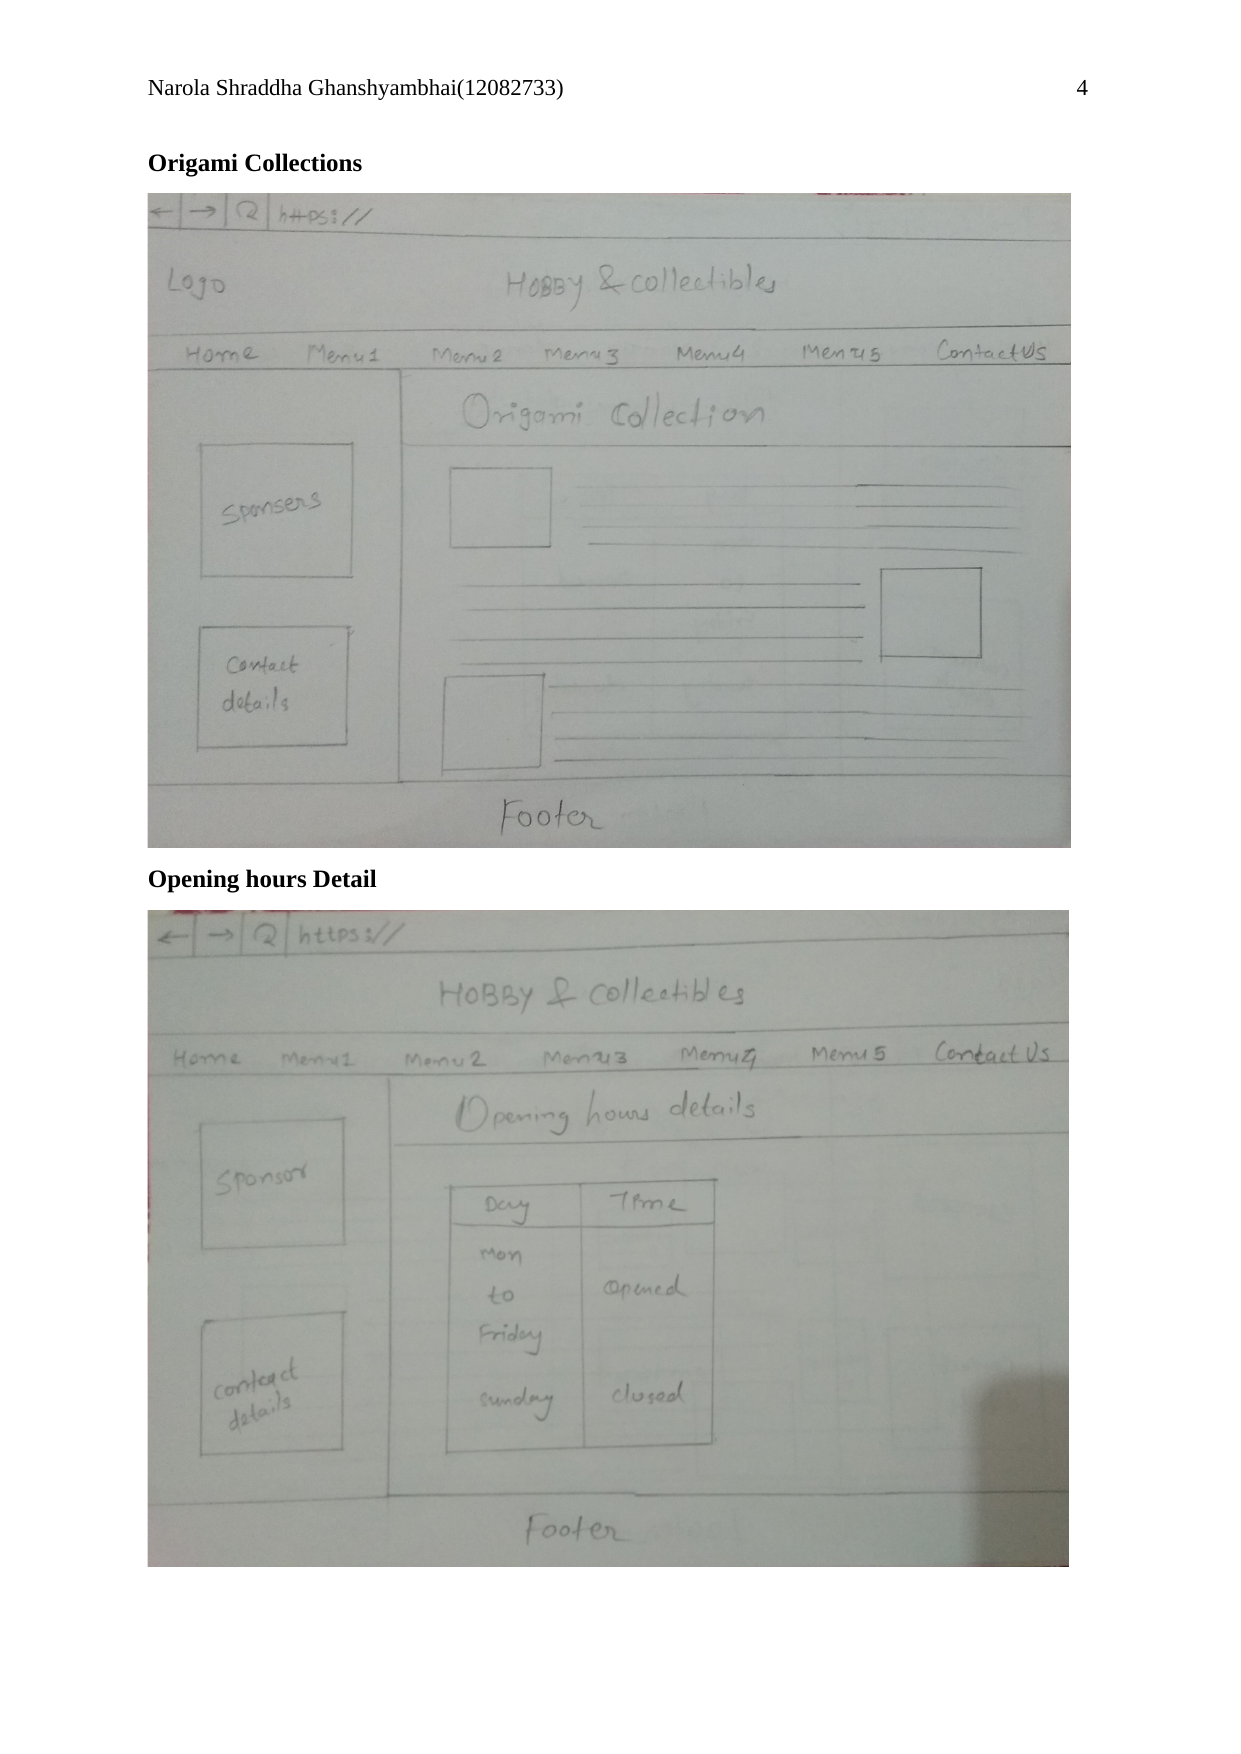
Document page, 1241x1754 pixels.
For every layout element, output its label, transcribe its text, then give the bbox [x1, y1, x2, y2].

text Origami Collections [148, 148, 1092, 176]
picture [147, 910, 1069, 1567]
text Opening hours Detail [148, 864, 1092, 893]
picture [147, 193, 1071, 848]
